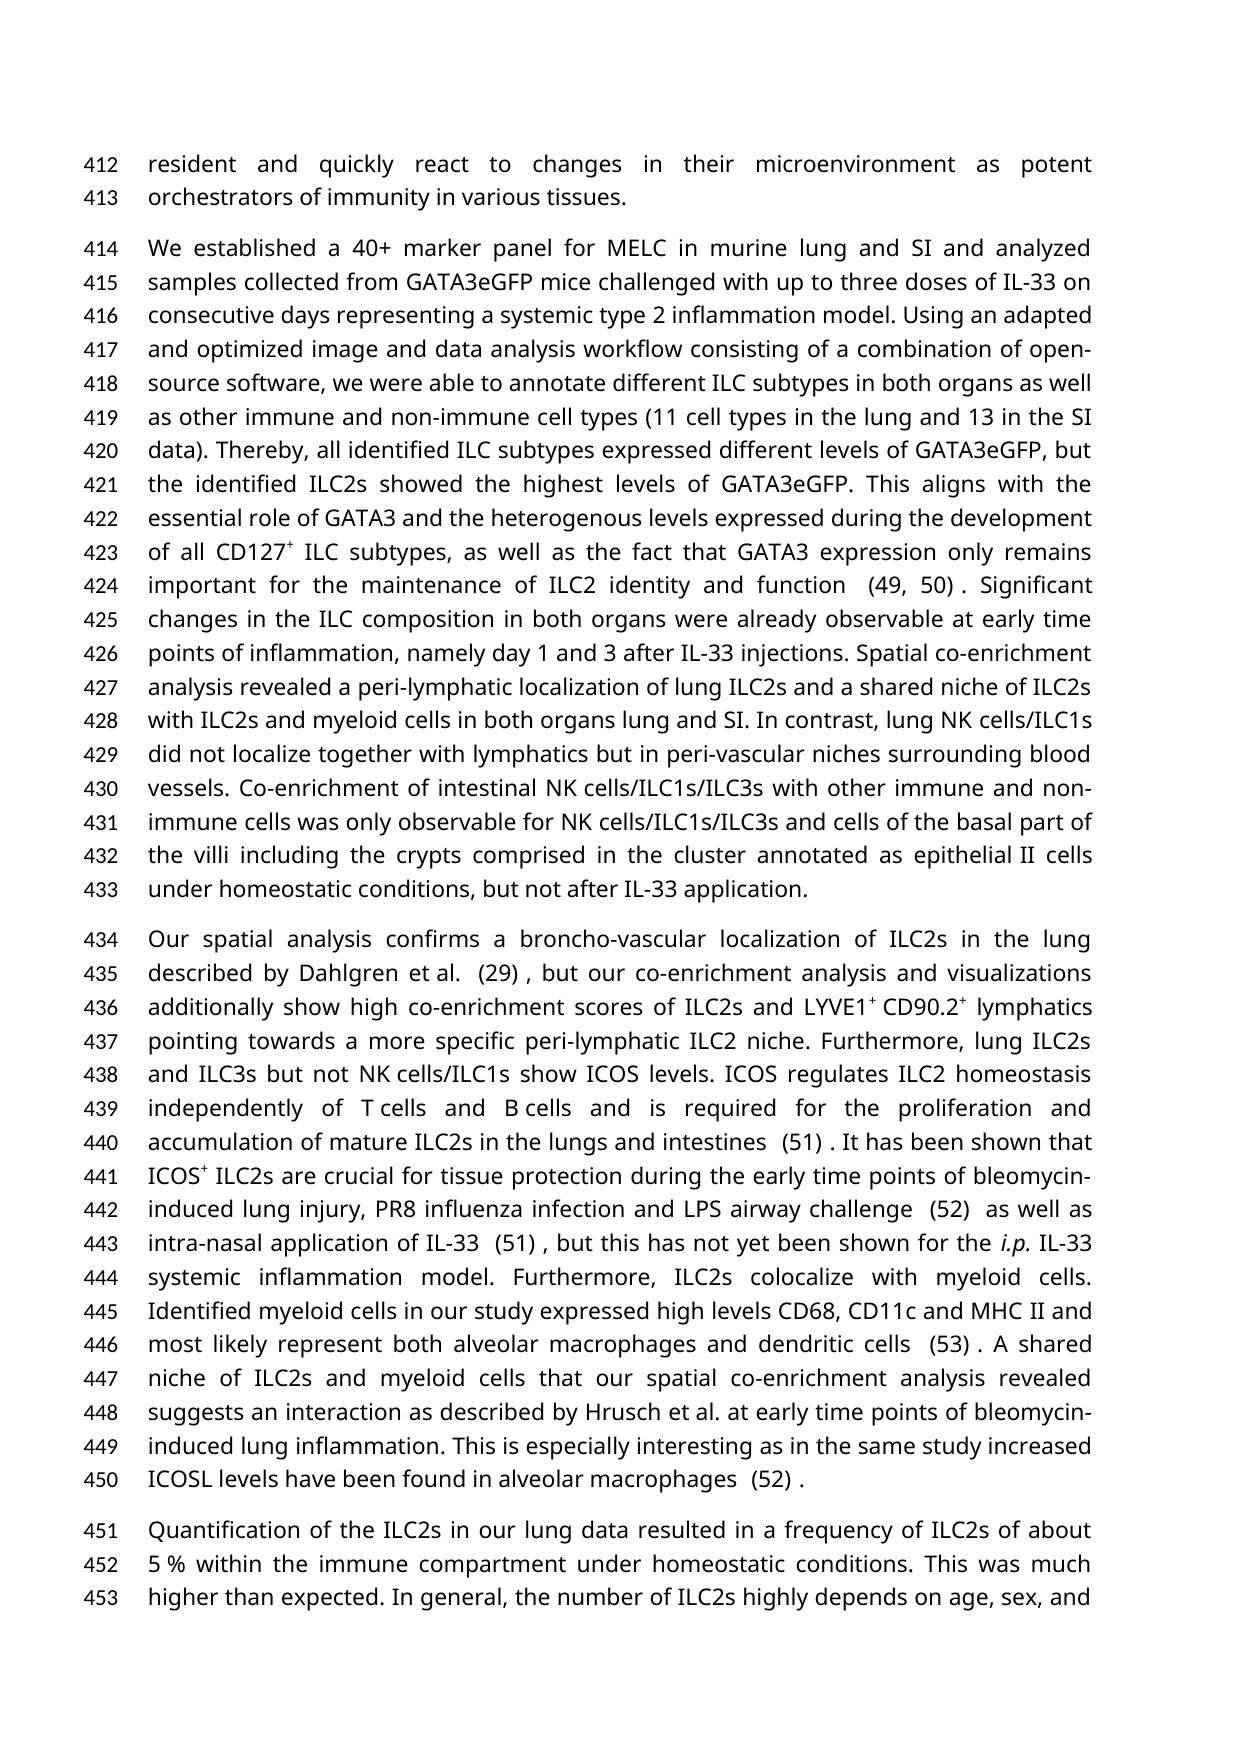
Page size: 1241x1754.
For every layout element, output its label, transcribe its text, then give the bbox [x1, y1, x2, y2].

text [148, 1514, 1093, 1613]
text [148, 148, 1093, 213]
text Our spatial analysis confirms a broncho-vascular localization of ILC2s in the lung described by Dahlgren et al. , but our co-enrichment analysis and visualizations additionally show high co-enrichment scores of ILC2s and LYVE1+ CD90.2+ lymphatics pointing towards a more specific peri-lymphatic ILC2 niche. Furthermore, lung ILC2s and ILC3s but not NK cells/ILC1s show ICOS levels. ICOS regulates ILC2 homeostasis independently of T cells and B cells and is required for the proliferation and accumulation of mature ILC2s in the lungs and intestines . It has been shown that ICOS+ ILC2s are crucial for tissue protection during the early time points of bleomycin-induced lung injury, PR8 influenza infection and LPS airway challenge as well as intra-nasal application of IL-33 , but this has not yet been shown for the i.p. IL-33 systemic inflammation model. Furthermore, ILC2s colocalize with myeloid cells. Identified myeloid cells in our study expressed high levels CD68, CD11c and MHC II and most likely represent both alveolar macrophages and dendritic cells . A shared niche of ILC2s and myeloid cells that our spatial co-enrichment analysis revealed suggests an interaction as described by Hrusch et al. at early time points of bleomycin-induced lung inflammation. This is especially interesting as in the same study increased ICOSL levels have been found in alveolar macrophages . [148, 923, 1093, 1495]
text We established a 40+ marker panel for MELC in murine lung and SI and analyzed samples collected from GATA3eGFP mice challenged with up to three doses of IL-33 on consecutive days representing a systemic type 2 inflammation model. Using an adapted and optimized image and data analysis workflow consisting of a combination of open-source software, we were able to annotate different ILC subtypes in both organs as well as other immune and non-immune cell types (11 cell types in the lung and 13 in the SI data). Thereby, all identified ILC subtypes expressed different levels of GATA3eGFP, but the identified ILC2s showed the highest levels of GATA3eGFP. This aligns with the essential role of GATA3 and the heterogenous levels expressed during the development of all CD127+ ILC subtypes, as well as the fact that GATA3 expression only remains important for the maintenance of ILC2 identity and function . Significant changes in the ILC composition in both organs were already observable at early time points of inflammation, namely day 1 and 3 after IL-33 injections. Spatial co-enrichment analysis revealed a peri-lymphatic localization of lung ILC2s and a shared niche of ILC2s with ILC2s and myeloid cells in both organs lung and SI. In contrast, lung NK cells/ILC1s did not localize together with lymphatics but in peri-vascular niches surrounding blood vessels. Co-enrichment of intestinal NK cells/ILC1s/ILC3s with other immune and non-immune cells was only observable for NK cells/ILC1s/ILC3s and cells of the basal part of the villi including the crypts comprised in the cluster annotated as epithelial II cells under homeostatic conditions, but not after IL-33 application. [148, 232, 1093, 904]
